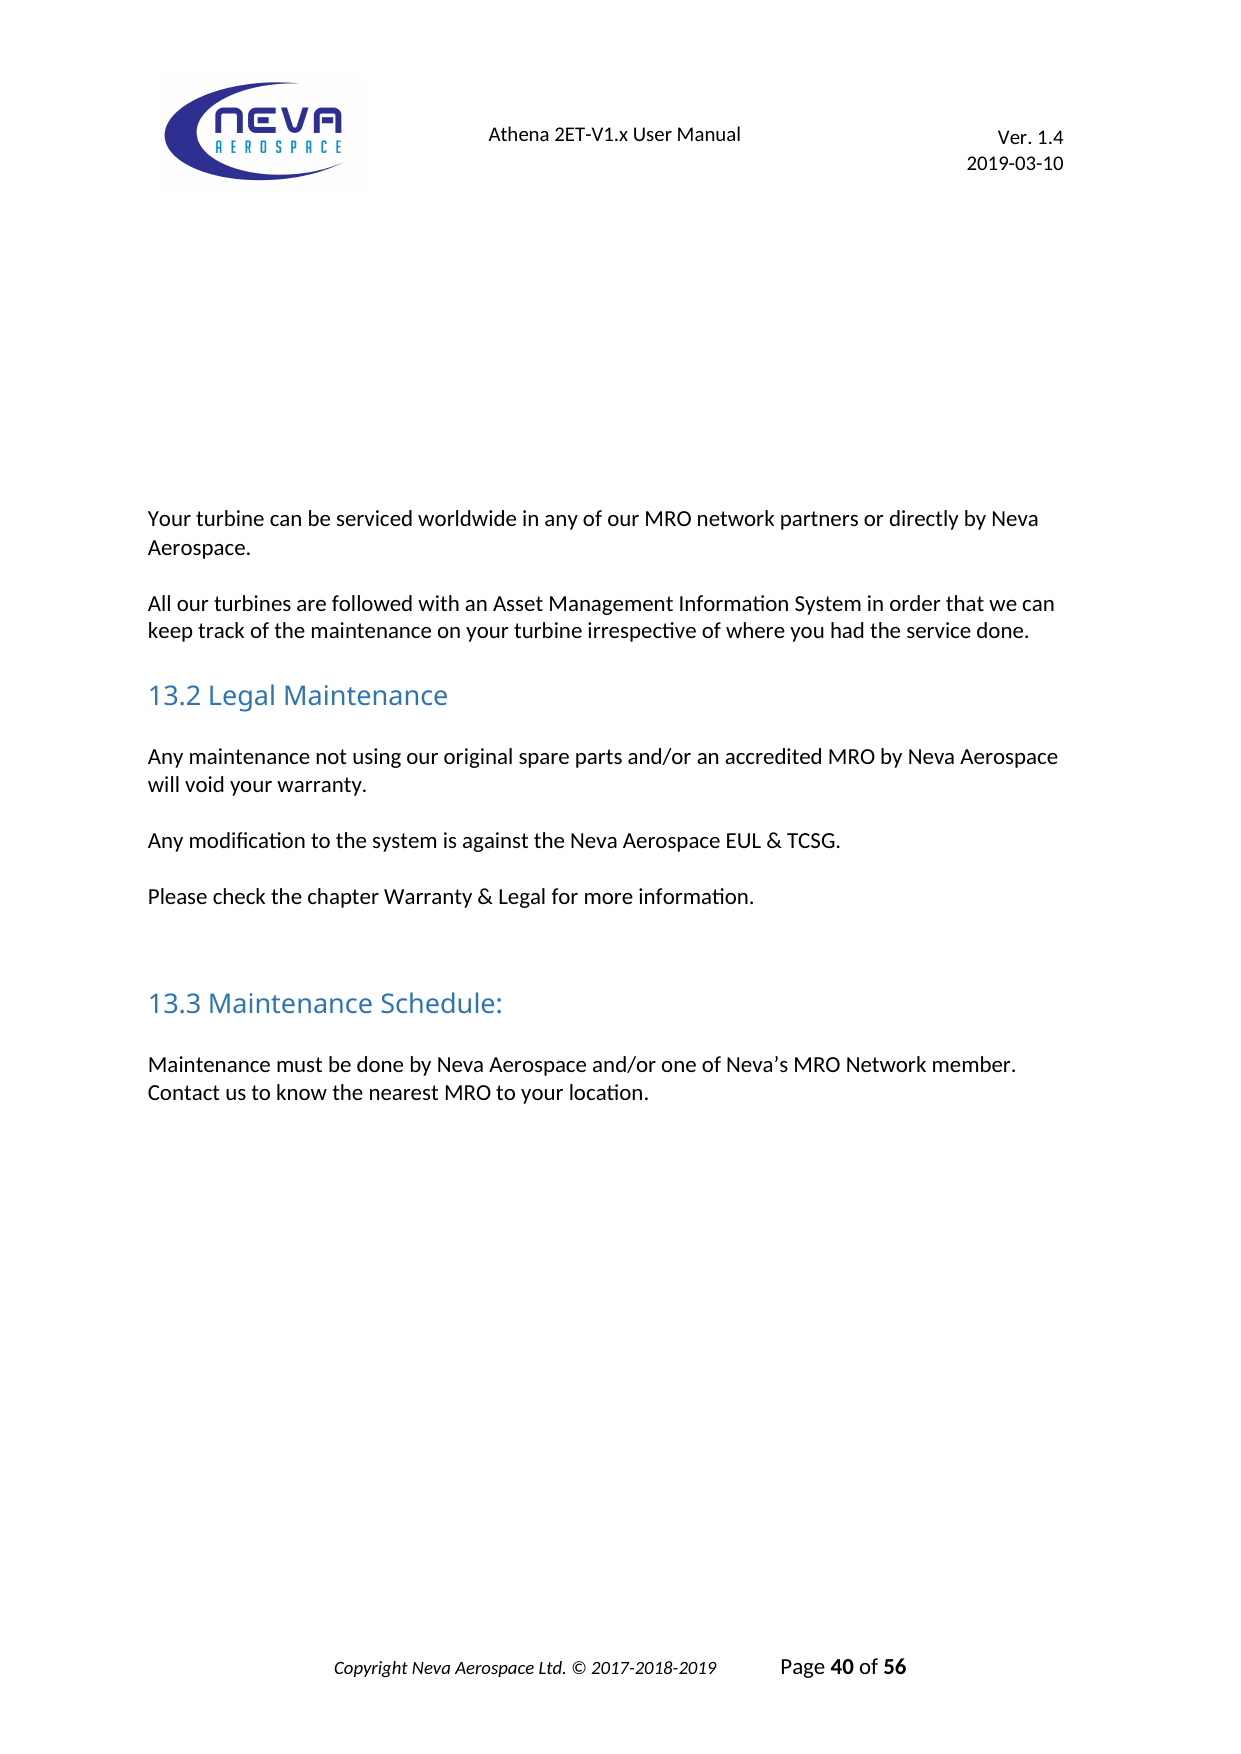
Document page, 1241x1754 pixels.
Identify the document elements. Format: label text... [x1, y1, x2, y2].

picture [159, 73, 365, 194]
text Any maintenance not using our original spare parts and/or an accredited MRO by Neva Aerospace will void your warranty. [148, 742, 1093, 798]
text Your turbine can be serviced worldwide in any of our MRO network partners or directly by Neva Aerospace. [148, 504, 1093, 561]
subtitle Legal Maintenance [148, 677, 1093, 714]
subtitle Maintenance Schedule: [148, 985, 1093, 1022]
text Any modification to the system is against the Neva Aerospace EUL & TCSG. [148, 826, 1093, 854]
text Maintenance must be done by Neva Aerospace and/or one of Neva’s MRO Network member. Contact us to know the nearest MRO to your location. [148, 1050, 1093, 1106]
text Please check the chapter Warranty & Legal for more information. [148, 882, 1093, 910]
text All our turbines are followed with an Asset Management Information System in order that we can keep track of the maintenance on your turbine irrespective of where you had the service done. [148, 589, 1093, 645]
